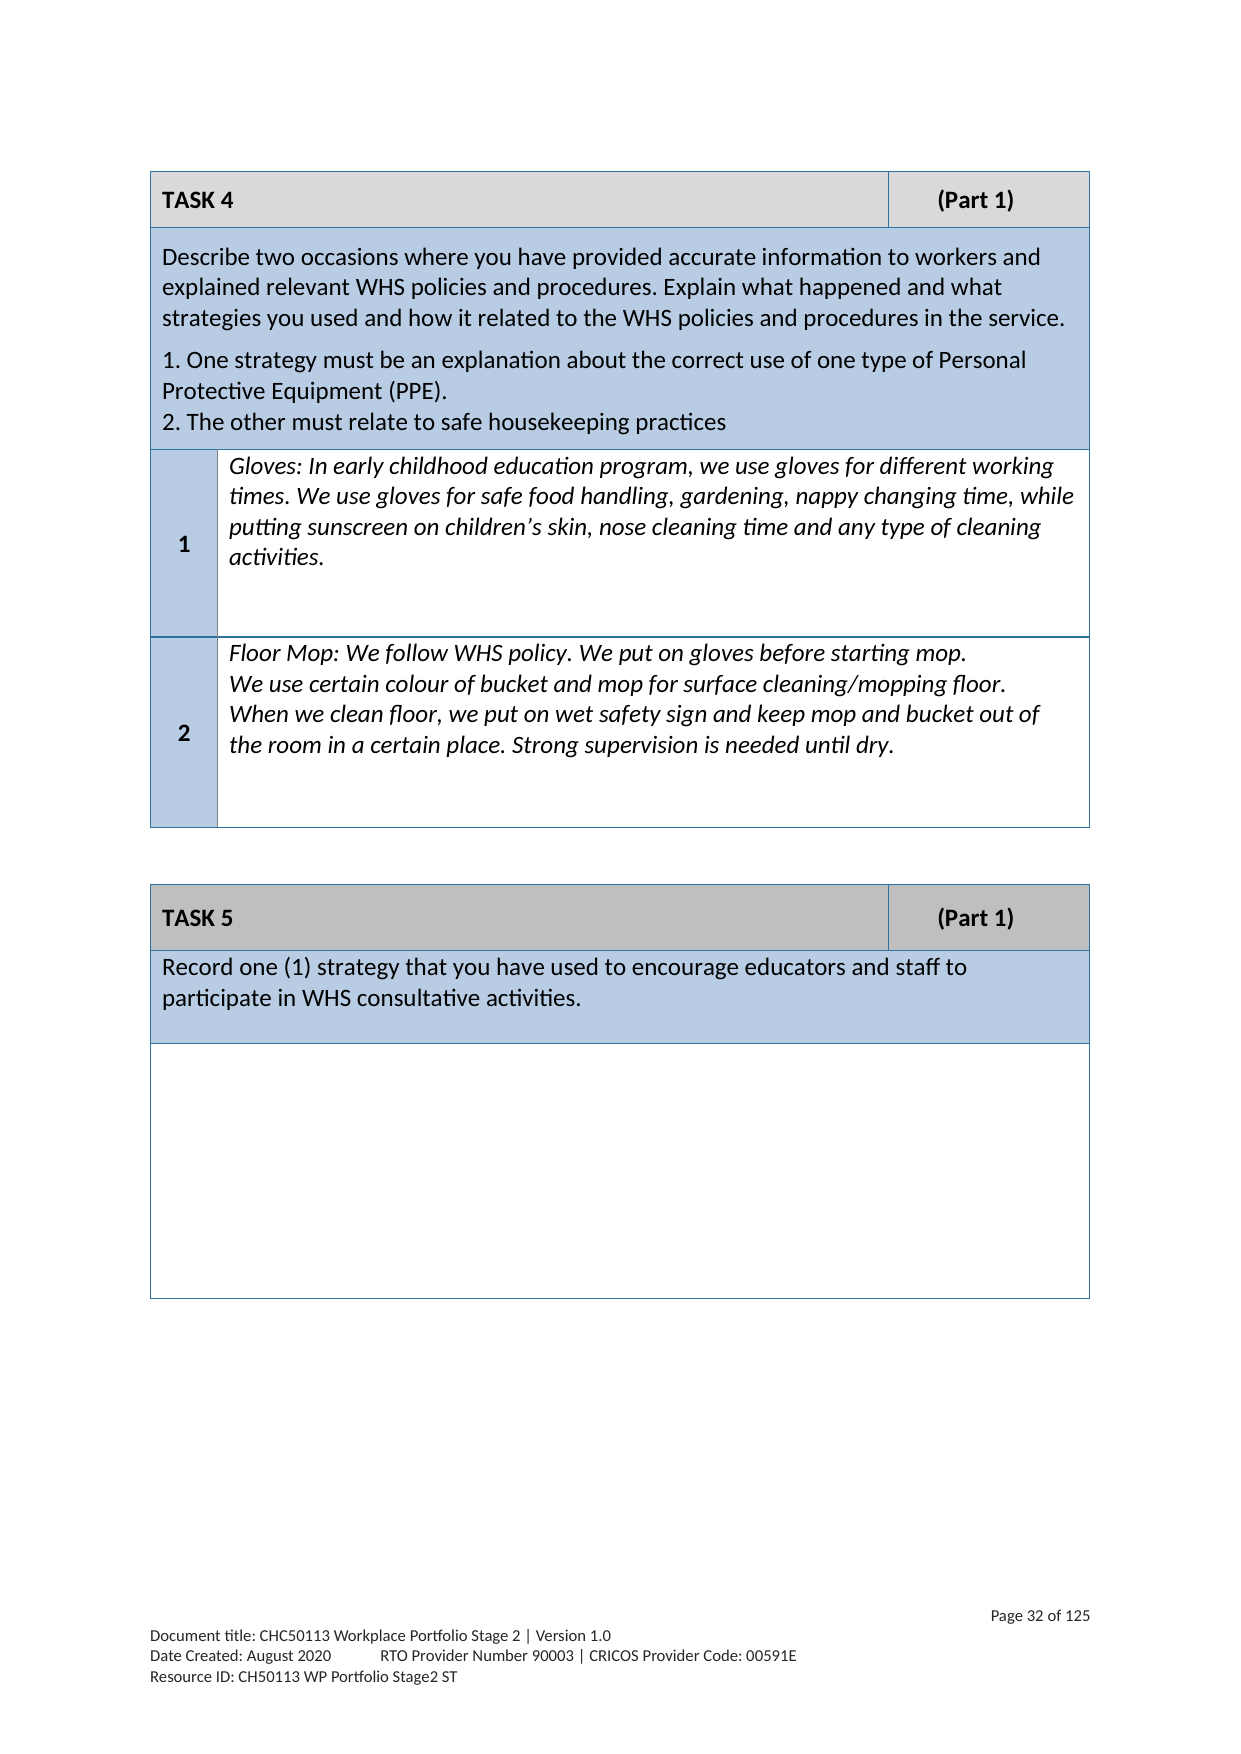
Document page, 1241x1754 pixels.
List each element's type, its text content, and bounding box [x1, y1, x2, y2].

table_cell Gloves: In early childhood education program, we use gloves for different working times. We use gloves for safe food handling, gardening, nappy changing time, while putting sunscreen on children’s skin, nose cleaning time and any type of cleaning activities. [218, 450, 1089, 636]
table_cell [151, 1044, 1089, 1298]
table_header (Part 1) [889, 172, 1089, 227]
table_cell 2 [151, 638, 217, 827]
table_cell Floor Mop: We follow WHS policy. We put on gloves before starting mop. We use certain colour of bucket and mop for surface cleaning/mopping floor. When we clean floor, we put on wet safety sign and keep mop and bucket out of the room in a certain place. Strong supervision is needed until dry. [218, 638, 1089, 827]
table_header (Part 1) [889, 885, 1089, 950]
table_cell Record one (1) strategy that you have used to encourage educators and staff to participate in WHS consultative activities. [151, 951, 1089, 1043]
table_header TASK 5 [151, 885, 888, 950]
table_cell Describe two occasions where you have provided accurate information to workers and explained relevant WHS policies and procedures. Explain what happened and what strategies you used and how it related to the WHS policies and procedures in the service. 1. One strategy must be an explanation about the correct use of one type of Personal Protective Equipment (PPE). 2. The other must relate to safe housekeeping practices [151, 228, 1089, 449]
table_header TASK 4 [151, 172, 888, 227]
table_cell 1 [151, 450, 217, 636]
